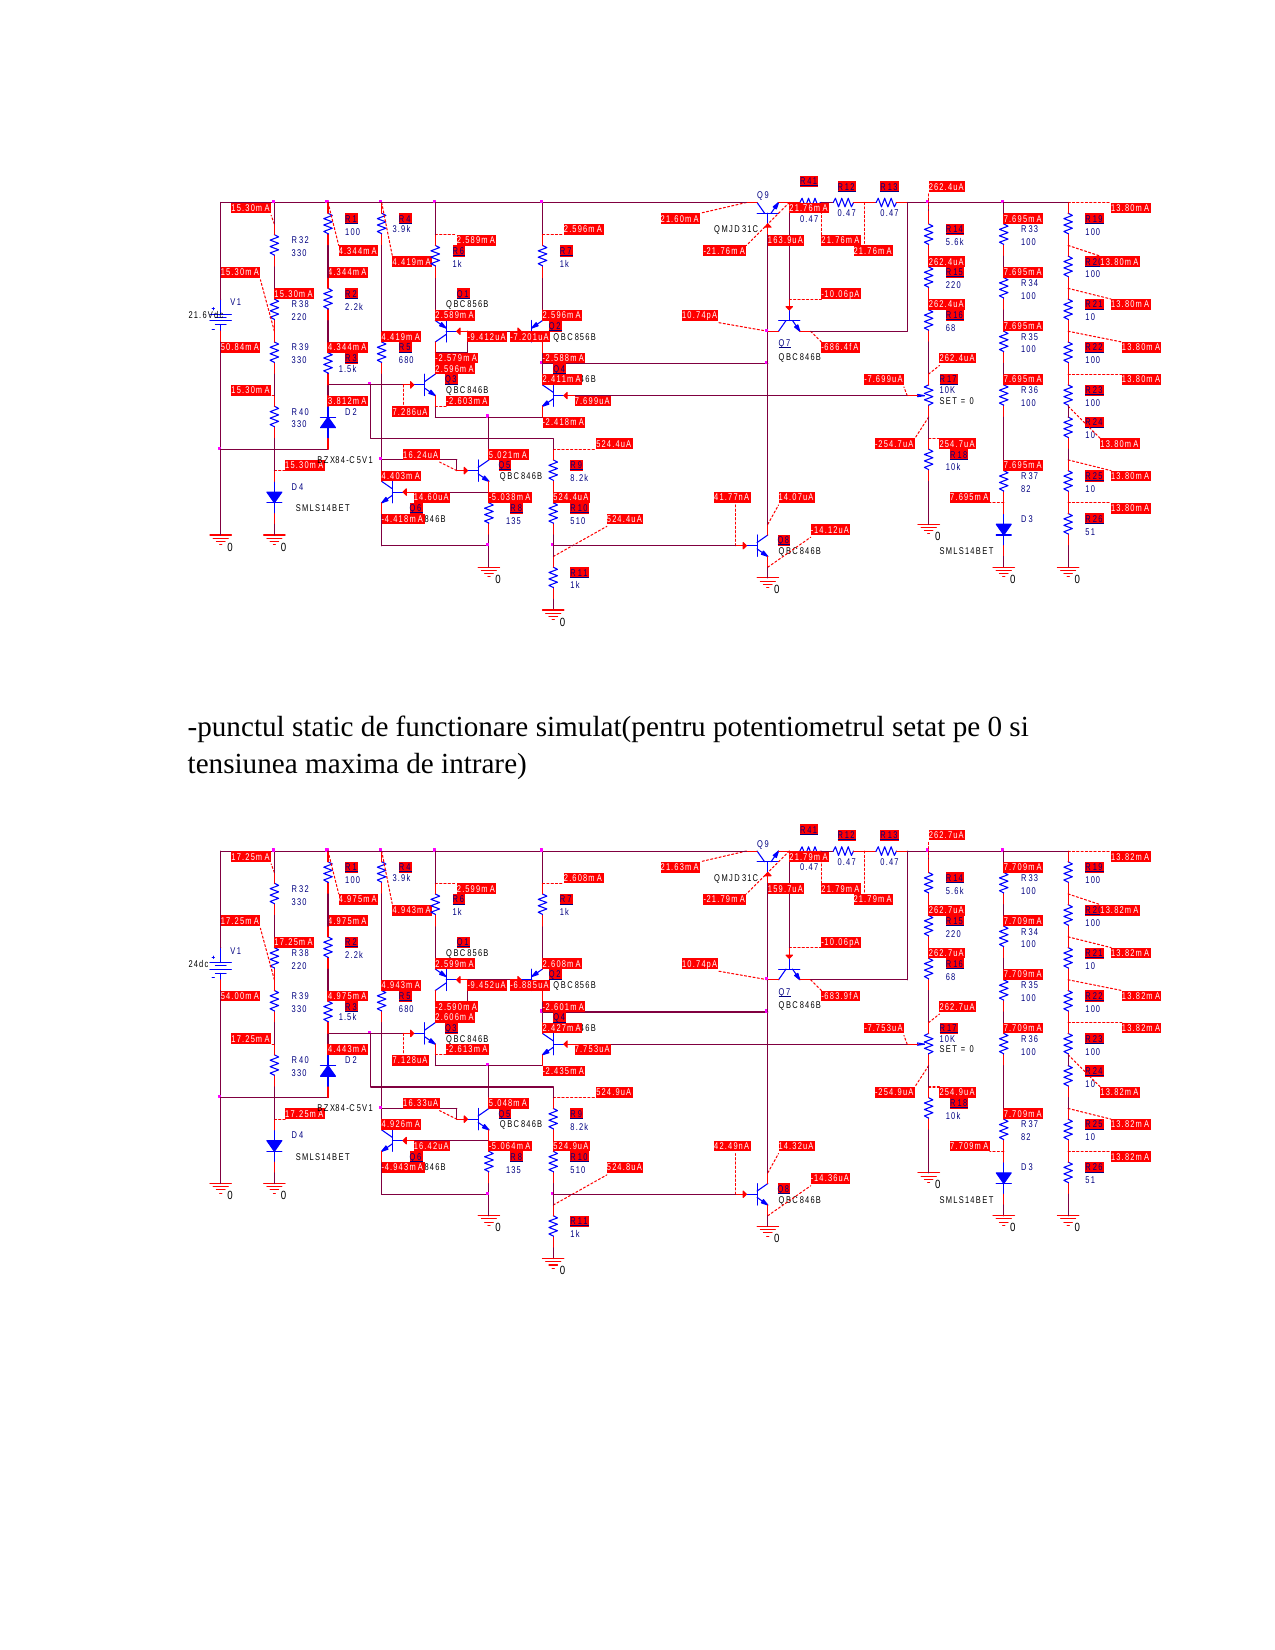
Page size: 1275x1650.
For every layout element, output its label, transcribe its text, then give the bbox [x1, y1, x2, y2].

text -punctul static de functionare simulat(pentru potentiometrul setat pe 0 si tensiunea maxima de intrare) [187, 709, 1125, 779]
